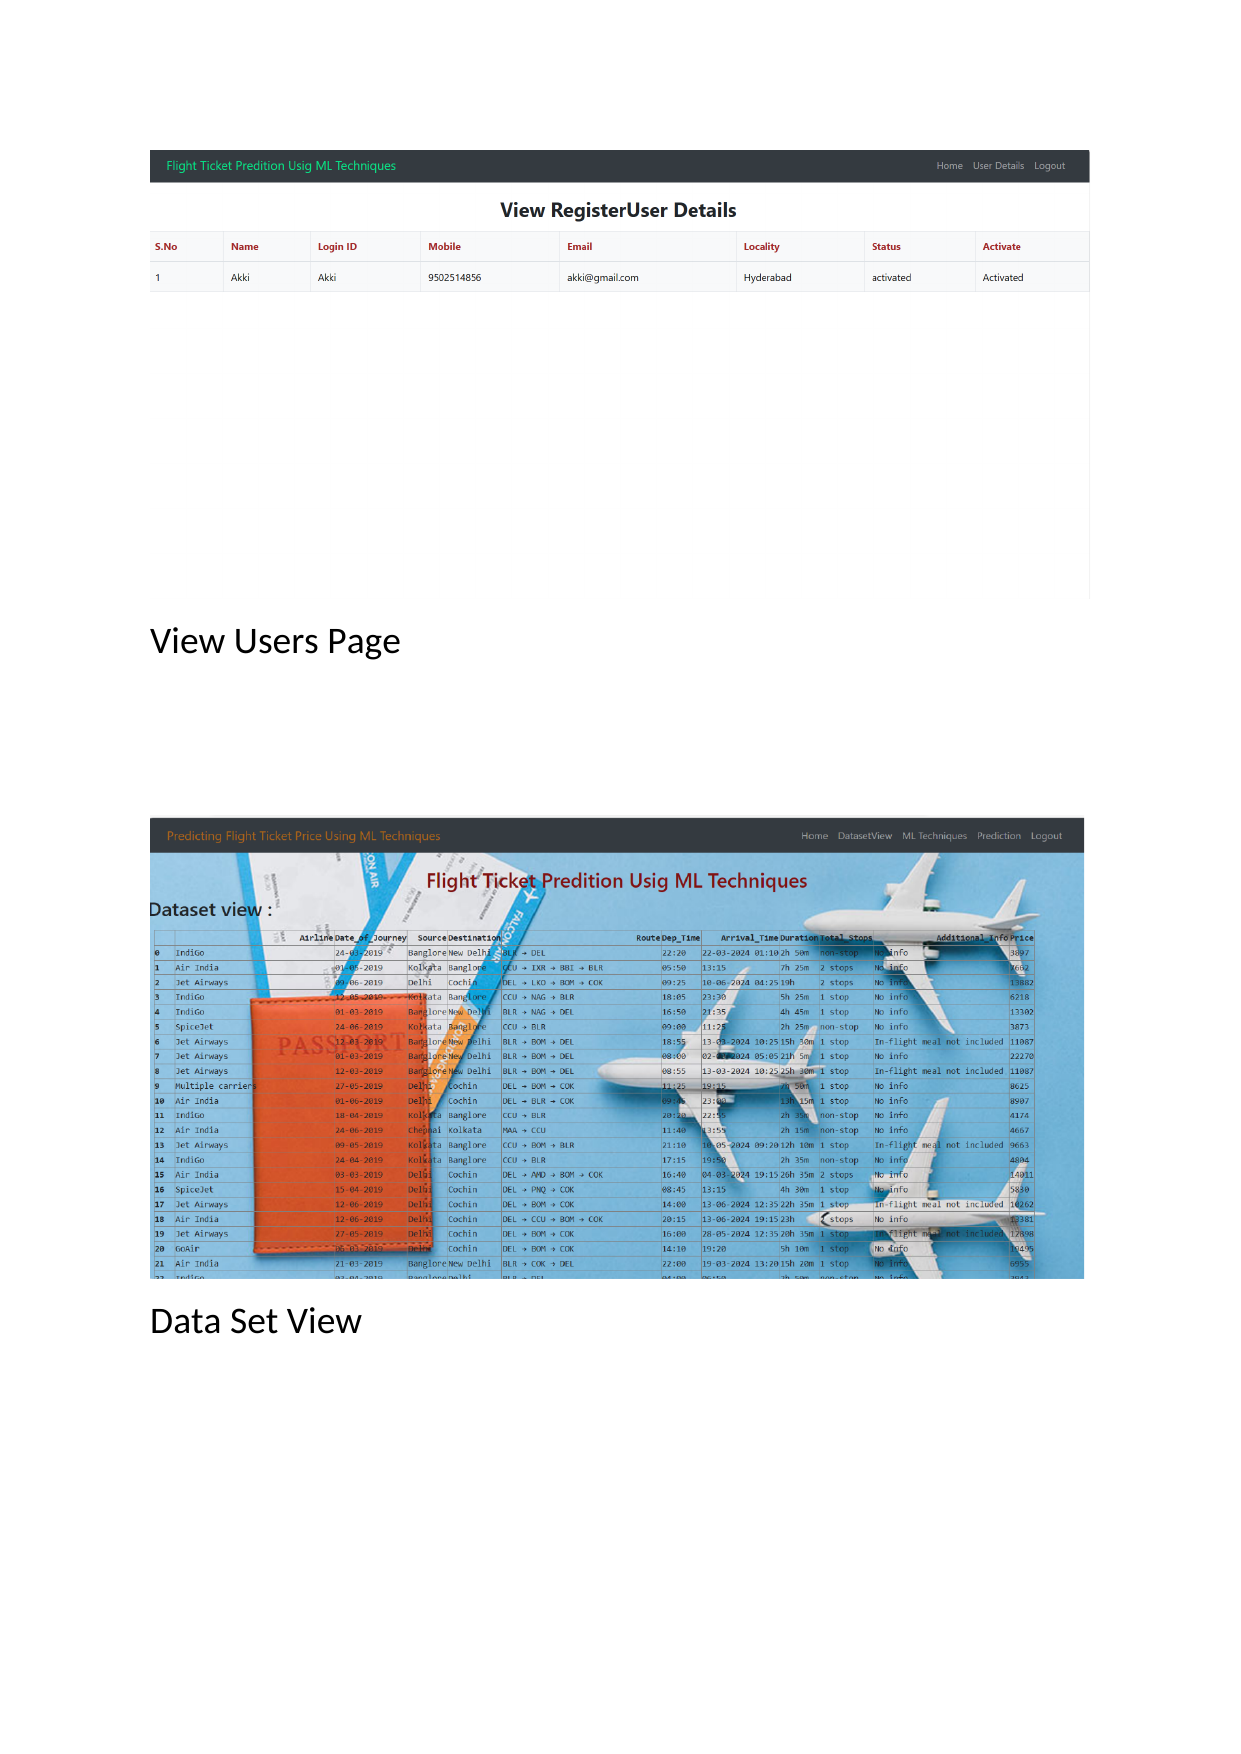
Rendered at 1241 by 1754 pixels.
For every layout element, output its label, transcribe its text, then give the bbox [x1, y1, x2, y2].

picture [150, 815, 1085, 1279]
text View Users Page [150, 617, 1090, 663]
text Data Set View [150, 1297, 1090, 1343]
picture [150, 150, 1091, 599]
